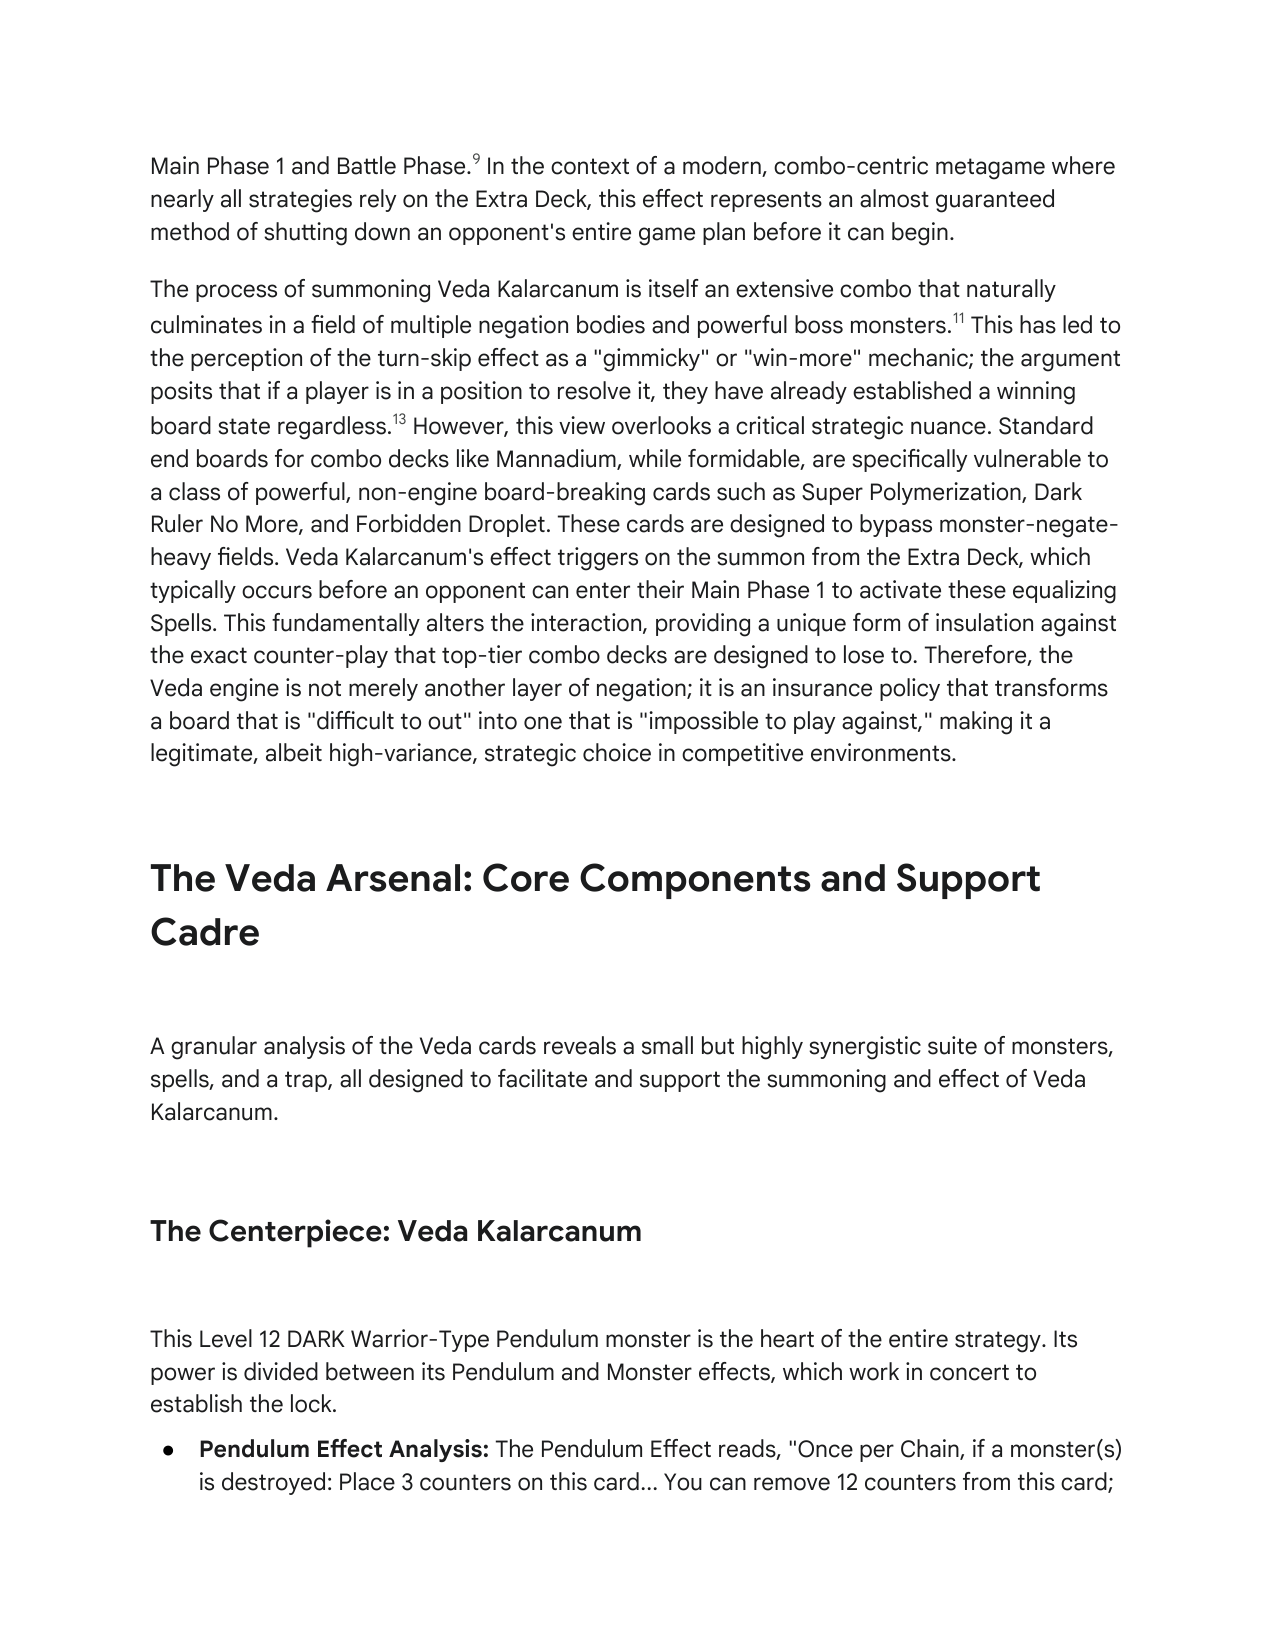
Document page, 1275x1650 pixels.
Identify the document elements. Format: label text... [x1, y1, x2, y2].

text This Level 12 DARK Warrior-Type Pendulum monster is the heart of the entire strategy. Its power is divided between its Pendulum and Monster effects, which work in concert to establish the lock. [150, 1325, 1125, 1419]
subtitle The Veda Arsenal: Core Components and Support Cadre [150, 855, 1125, 956]
text A granular analysis of the Veda cards reveals a small but highly synergistic suite of monsters, spells, and a trap, all designed to facilitate and support the summoning and effect of Veda Kalarcanum. [150, 1032, 1125, 1127]
subtitle The Centerpiece: Veda Kalarcanum [150, 1213, 1125, 1250]
text The process of summoning Veda Kalarcanum is itself an extensive combo that naturally culminates in a field of multiple negation bodies and powerful boss monsters.11 This has led to the perception of the turn-skip effect as a "gimmicky" or "win-more" mechanic; the argument posits that if a player is in a position to resolve it, they have already established a winning board state regardless.13 However, this view overlooks a critical strategic nuance. Standard end boards for combo decks like Mannadium, while formidable, are specifically vulnerable to a class of powerful, non-engine board-breaking cards such as Super Polymerization, Dark Ruler No More, and Forbidden Droplet. These cards are designed to bypass monster-negate-heavy fields. Veda Kalarcanum's effect triggers on the summon from the Extra Deck, which typically occurs before an opponent can enter their Main Phase 1 to activate these equalizing Spells. This fundamentally alters the interaction, providing a unique form of insulation against the exact counter-play that top-tier combo decks are designed to lose to. Therefore, the Veda engine is not merely another layer of negation; it is an insurance policy that transforms a board that is "difficult to out" into one that is "impossible to play against," making it a legitimate, albeit high-variance, strategic choice in competitive environments. [150, 276, 1125, 768]
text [150, 150, 1125, 247]
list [161, 1436, 1125, 1497]
